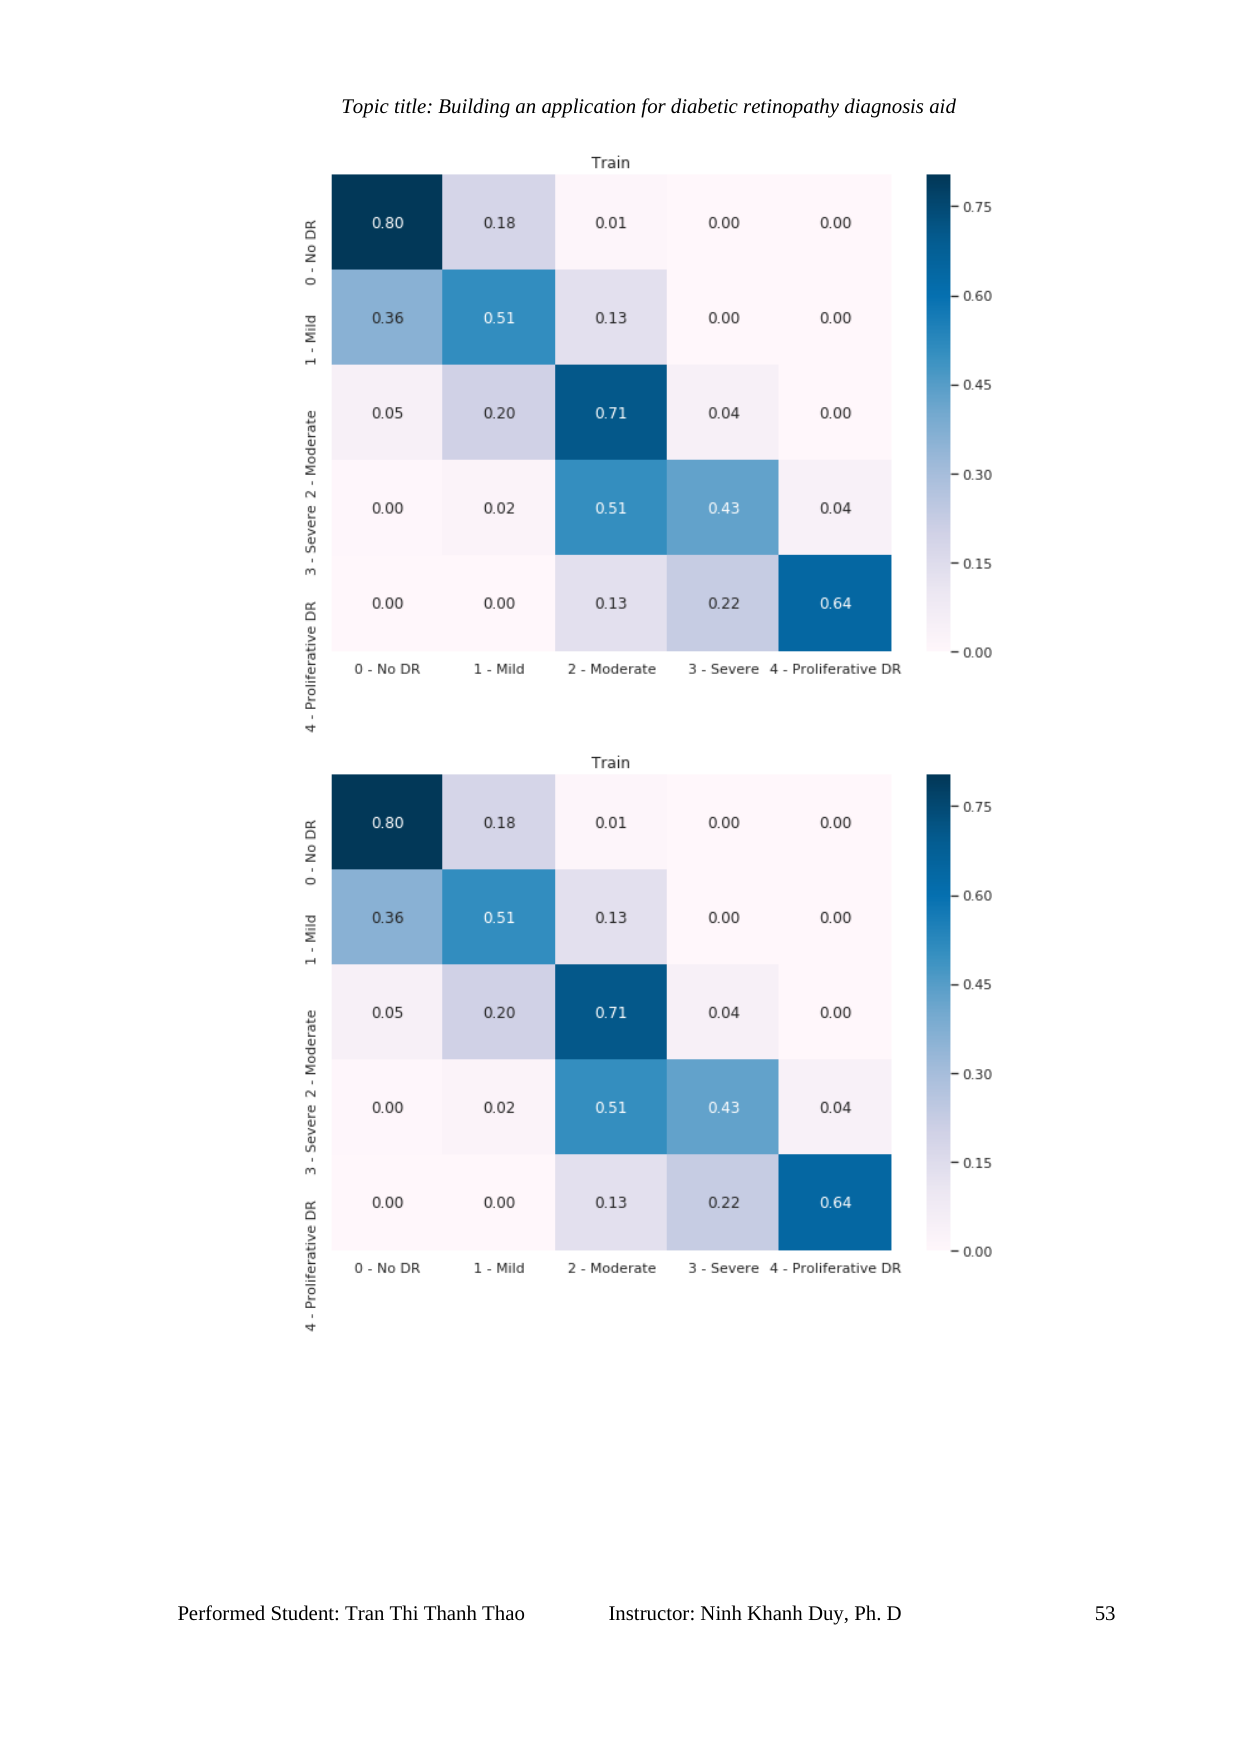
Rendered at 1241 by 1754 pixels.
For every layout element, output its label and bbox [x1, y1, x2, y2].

picture [298, 147, 1002, 739]
picture [298, 747, 1002, 1338]
